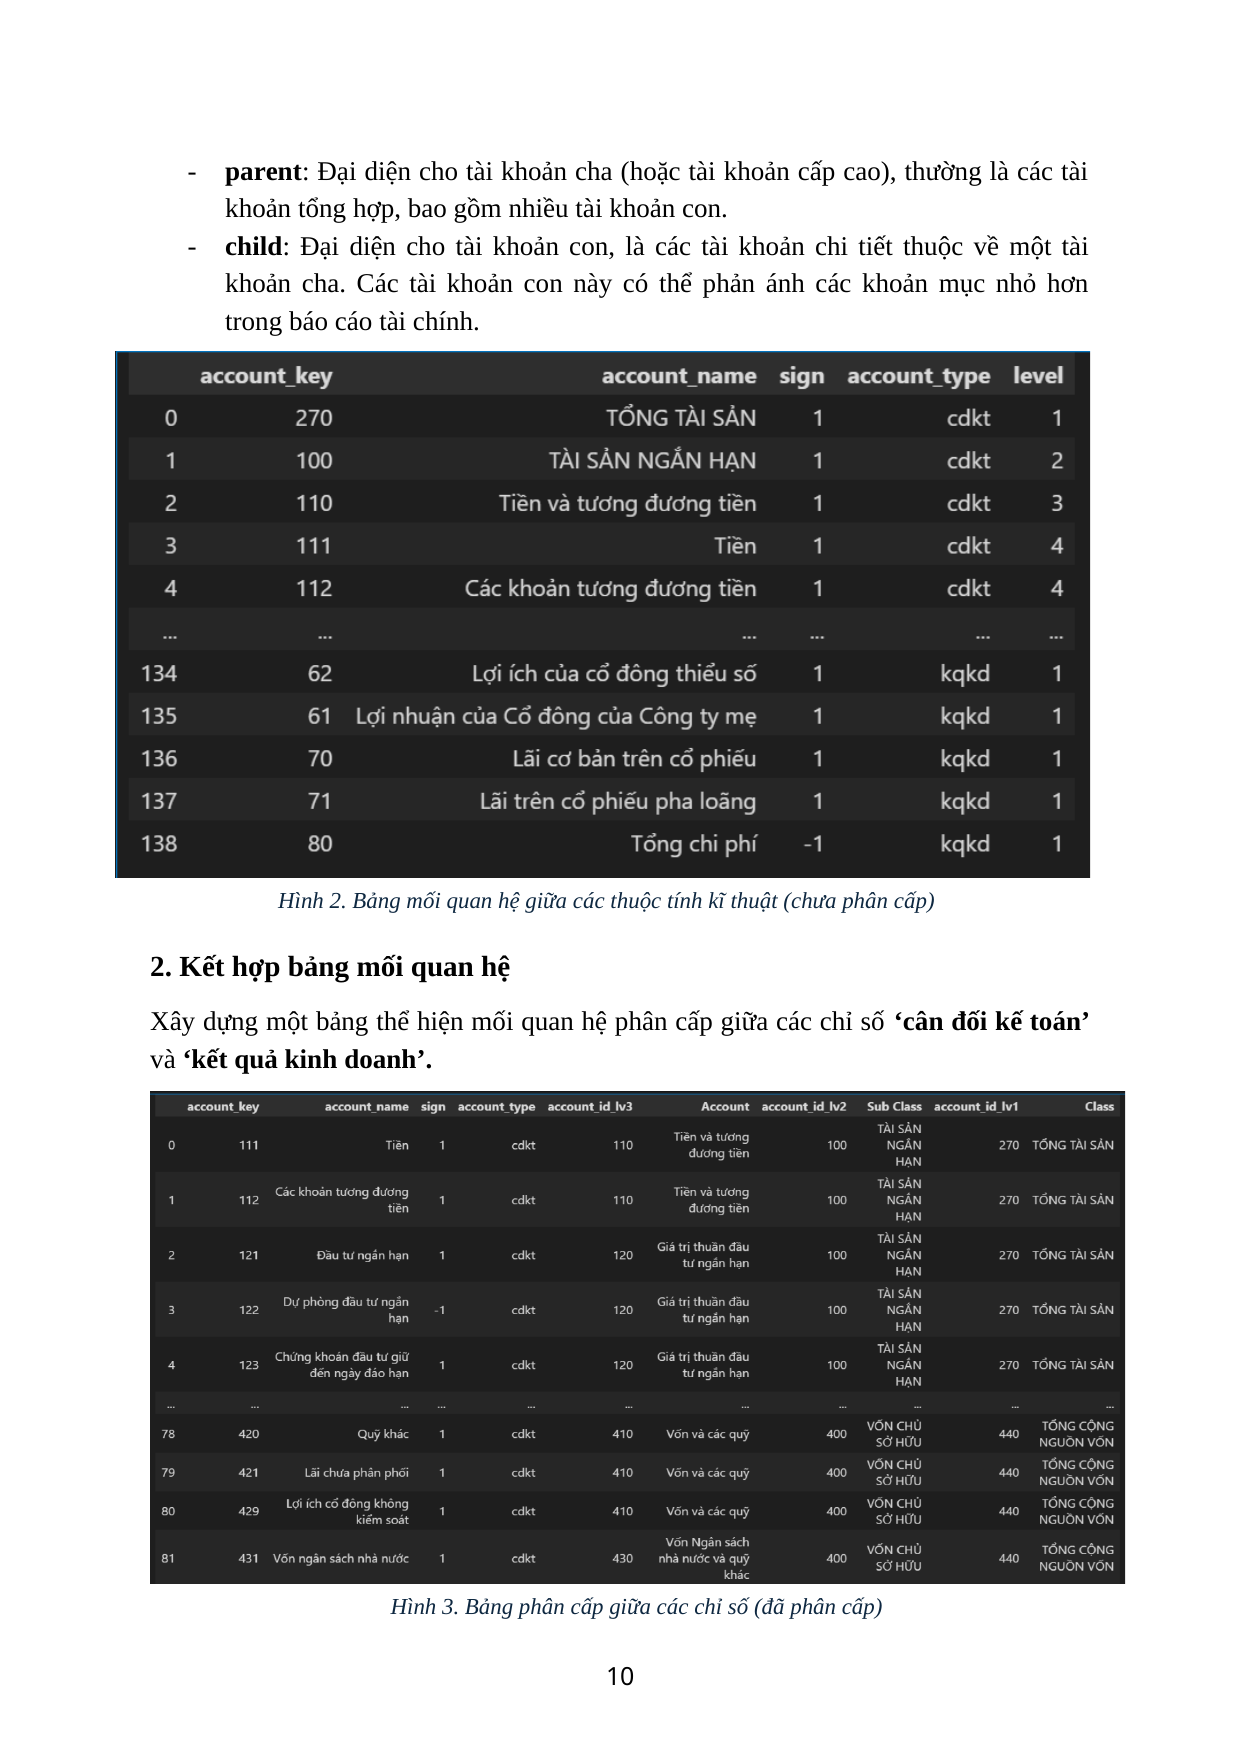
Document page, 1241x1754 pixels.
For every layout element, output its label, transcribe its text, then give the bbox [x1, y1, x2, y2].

text Xây dựng một bảng thể hiện mối quan hệ phân cấp giữa các chỉ số ‘cân đối kế toán’ và ‘kết quả kinh doanh’. [150, 1001, 1090, 1076]
subtitle 2. Kết hợp bảng mối quan hệ [150, 914, 1090, 983]
list child: Đại diện cho tài khoản con, là các tài khoản chi tiết thuộc về một tài khoản cha. Các tài khoản con này có thể phản ánh các khoản mục nhỏ hơn trong báo cáo tài chính. [187, 225, 1090, 337]
picture [150, 1091, 1125, 1584]
list parent: Đại diện cho tài khoản cha (hoặc tài khoản cấp cao), thường là các tài khoản tổng hợp, bao gồm nhiều tài khoản con. [187, 150, 1090, 225]
picture [115, 351, 1091, 878]
